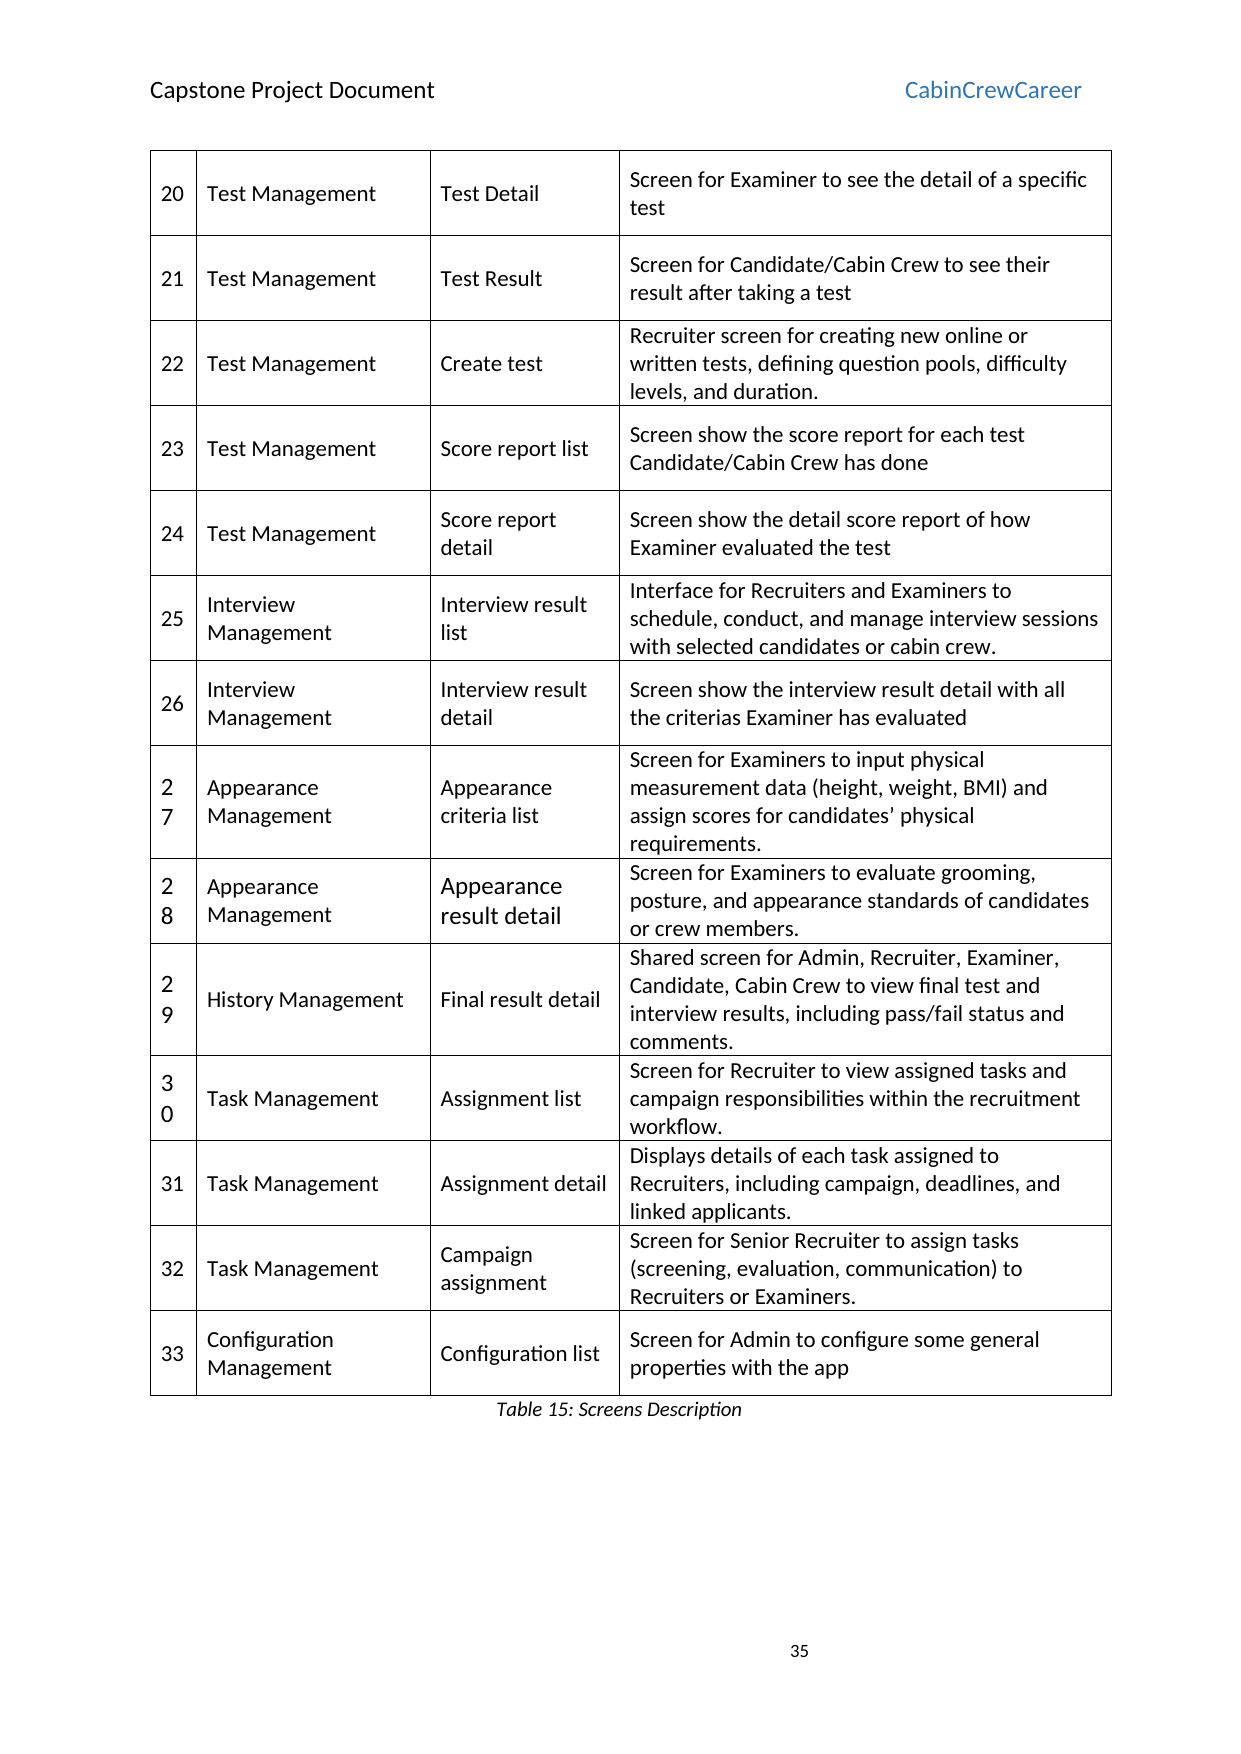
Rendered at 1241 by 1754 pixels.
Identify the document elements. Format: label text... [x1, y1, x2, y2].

table_cell Test Management [197, 321, 430, 405]
table_cell 26 [151, 661, 196, 745]
table_cell Assignment detail [431, 1141, 619, 1225]
table_cell Test Detail [431, 151, 619, 235]
table_cell History Management [197, 944, 430, 1055]
table_cell Configuration Management [197, 1311, 430, 1395]
table_cell Screen for Candidate/Cabin Crew to see their result after taking a test [620, 236, 1111, 320]
table_cell Displays details of each task assigned to Recruiters, including campaign, deadlines, and linked applicants. [620, 1141, 1111, 1225]
table_cell Interface for Recruiters and Examiners to schedule, conduct, and manage interview sessions with selected candidates or cabin crew. [620, 576, 1111, 660]
table_cell Recruiter screen for creating new online or written tests, defining question pools, difficulty levels, and duration. [620, 321, 1111, 405]
table_cell Score report detail [431, 491, 619, 575]
table_cell Assignment list [431, 1056, 619, 1140]
table_cell Screen show the score report for each test Candidate/Cabin Crew has done [620, 406, 1111, 490]
table_cell 22 [151, 321, 196, 405]
table_cell Test Management [197, 151, 430, 235]
table_cell 30 [151, 1056, 196, 1140]
table_cell Interview Management [197, 661, 430, 745]
table_cell 20 [151, 151, 196, 235]
table_cell Screen show the interview result detail with all the criterias Examiner has evaluated [620, 661, 1111, 745]
table_cell Appearance criteria list [431, 746, 619, 858]
table_cell Screen for Examiners to input physical measurement data (height, weight, BMI) and assign scores for candidates’ physical requirements. [620, 746, 1111, 858]
table_cell 29 [151, 944, 196, 1055]
table_cell Test Management [197, 491, 430, 575]
table_cell Shared screen for Admin, Recruiter, Examiner, Candidate, Cabin Crew to view final test and interview results, including pass/fail status and comments. [620, 944, 1111, 1055]
text Table 15: Screens Description [150, 1396, 1090, 1421]
table_cell 32 [151, 1226, 196, 1310]
table_cell 27 [151, 746, 196, 858]
table_cell Appearance Management [197, 746, 430, 858]
table_cell Configuration list [431, 1311, 619, 1395]
table_cell 23 [151, 406, 196, 490]
table_cell Score report list [431, 406, 619, 490]
table_cell Appearance Management [197, 859, 430, 943]
table_cell Screen show the detail score report of how Examiner evaluated the test [620, 491, 1111, 575]
table_cell Appearance result detail [431, 859, 619, 943]
table_cell 25 [151, 576, 196, 660]
table_cell Interview result detail [431, 661, 619, 745]
table_cell 24 [151, 491, 196, 575]
table_cell Test Management [197, 236, 430, 320]
table_cell 31 [151, 1141, 196, 1225]
table_cell Screen for Examiner to see the detail of a specific test [620, 151, 1111, 235]
table_cell Task Management [197, 1226, 430, 1310]
table_cell Test Result [431, 236, 619, 320]
table_cell Final result detail [431, 944, 619, 1055]
table_cell Interview Management [197, 576, 430, 660]
table_cell Task Management [197, 1141, 430, 1225]
table_cell Screen for Admin to configure some general properties with the app [620, 1311, 1111, 1395]
table_cell Interview result list [431, 576, 619, 660]
table_cell Screen for Recruiter to view assigned tasks and campaign responsibilities within the recruitment workflow. [620, 1056, 1111, 1140]
table_cell Screen for Examiners to evaluate grooming, posture, and appearance standards of candidates or crew members. [620, 859, 1111, 943]
table_cell Screen for Senior Recruiter to assign tasks (screening, evaluation, communication) to Recruiters or Examiners. [620, 1226, 1111, 1310]
table_cell Campaign assignment [431, 1226, 619, 1310]
table_cell 33 [151, 1311, 196, 1395]
table_cell 28 [151, 859, 196, 943]
table_cell Create test [431, 321, 619, 405]
table_cell 21 [151, 236, 196, 320]
table_cell Test Management [197, 406, 430, 490]
table_cell Task Management [197, 1056, 430, 1140]
